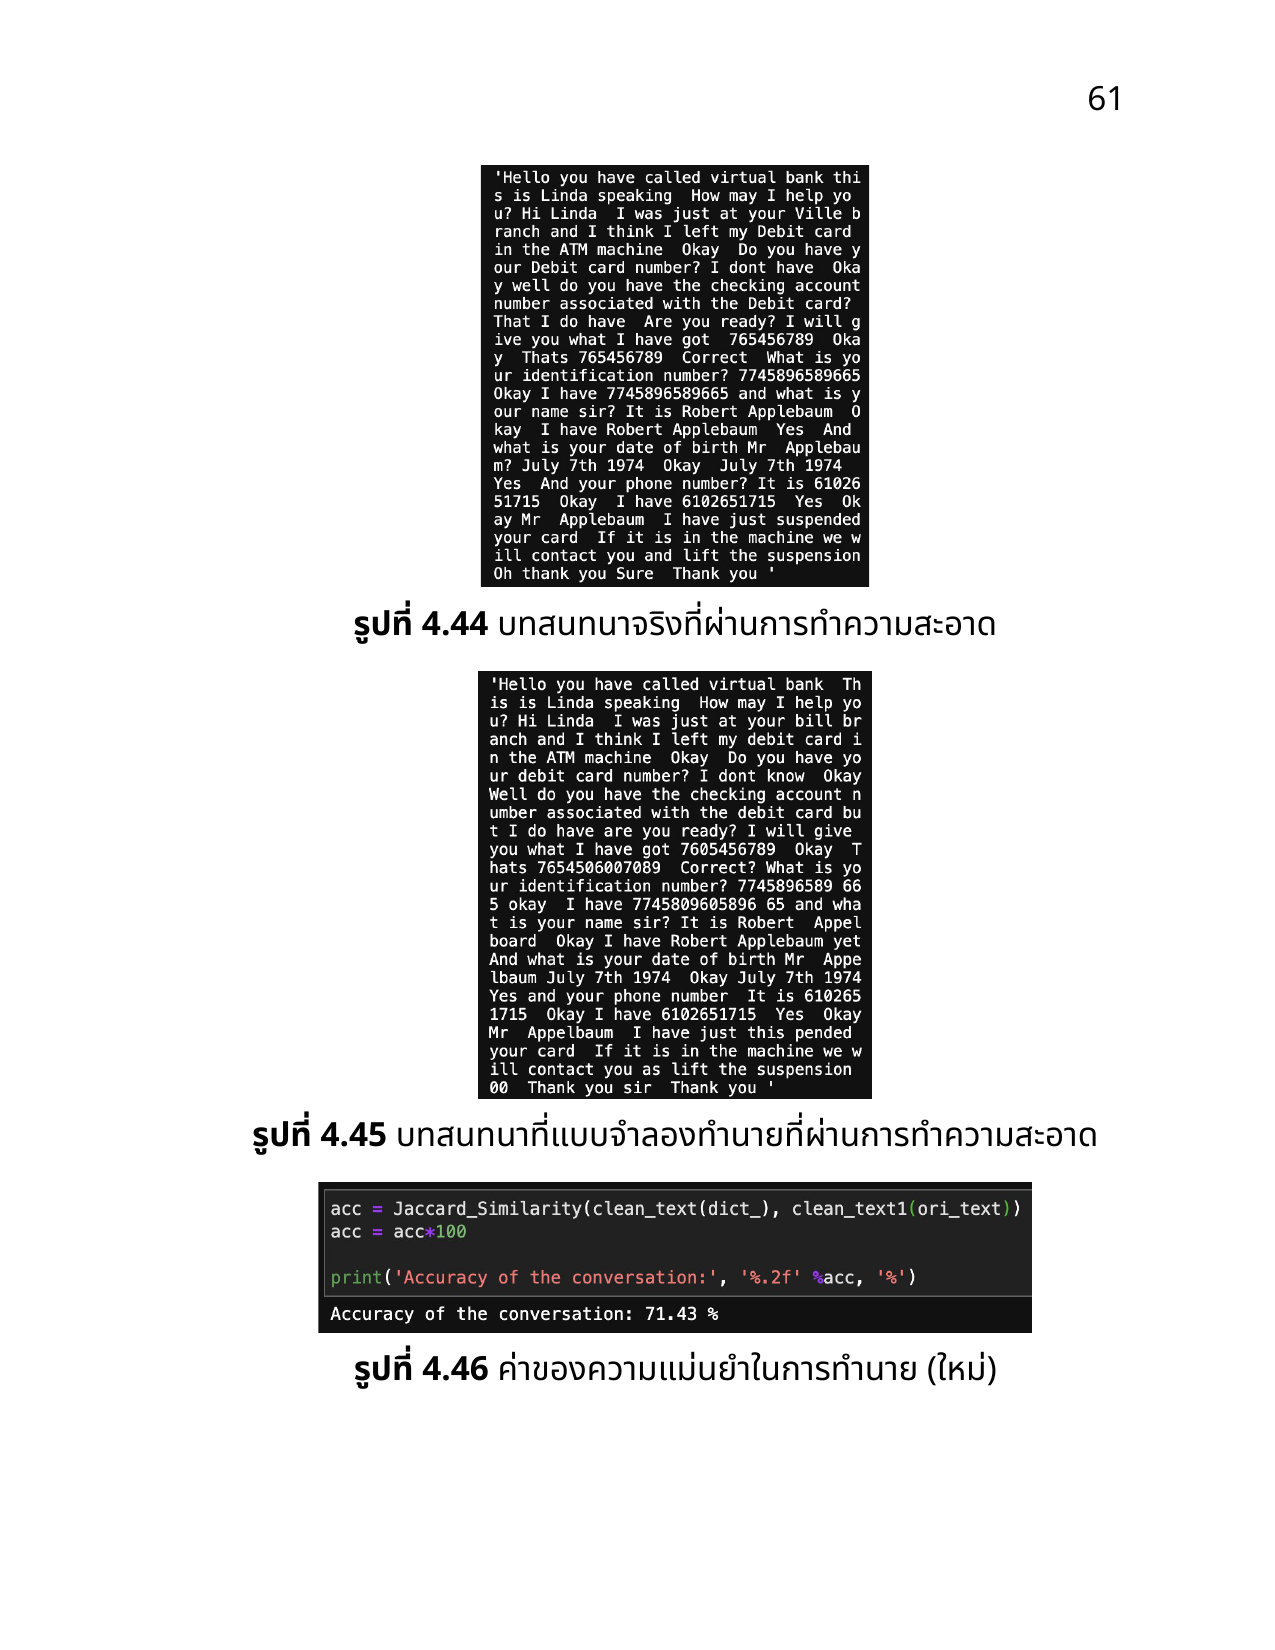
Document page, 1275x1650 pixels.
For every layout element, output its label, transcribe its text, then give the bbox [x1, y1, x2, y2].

picture [318, 1182, 1032, 1333]
picture [478, 671, 872, 1099]
picture [480, 165, 870, 587]
